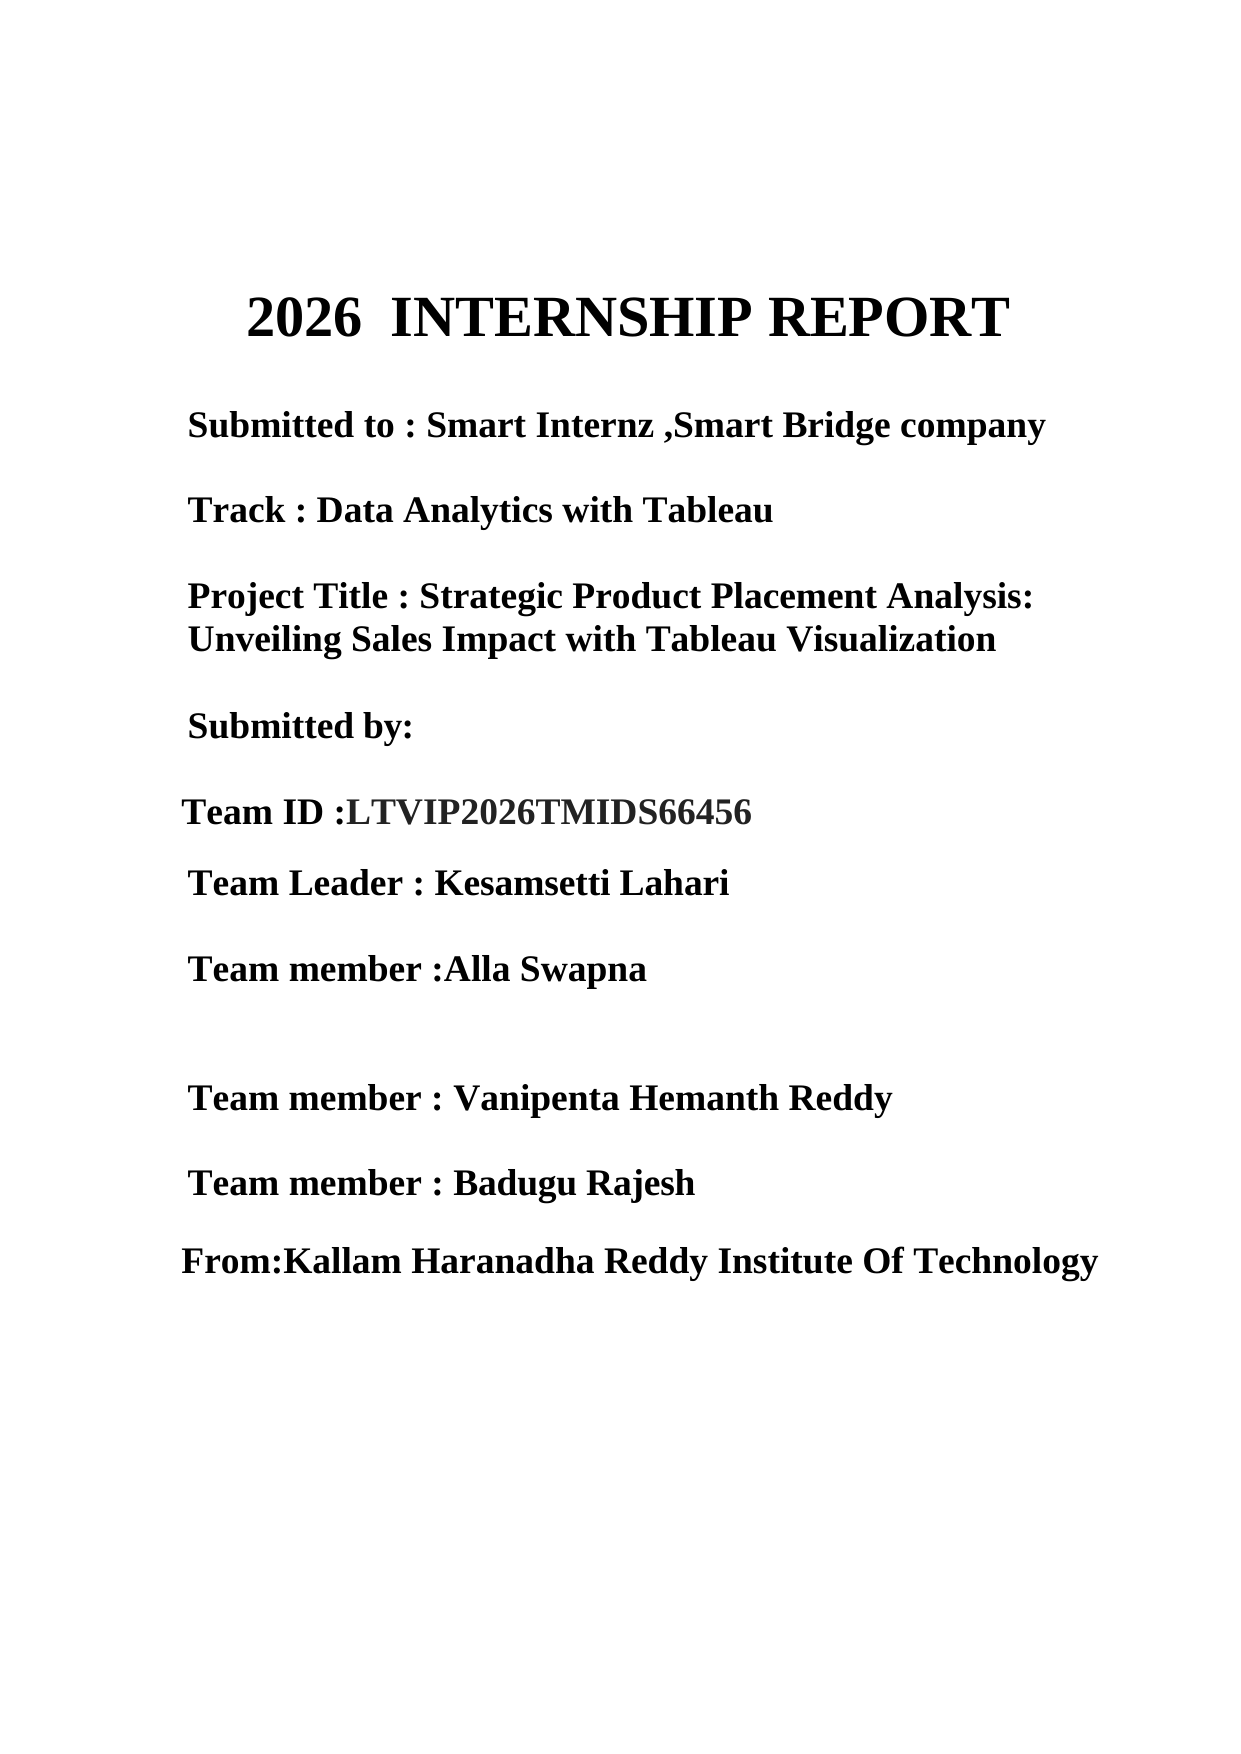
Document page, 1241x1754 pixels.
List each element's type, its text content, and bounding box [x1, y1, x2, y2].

text Project Title : Strategic Product Placement Analysis: Unveiling Sales Impact with Tableau Visualization [187, 574, 1107, 660]
text Submitted to : Smart Internz ,Smart Bridge company Track : Data Analytics with Tableau [187, 402, 1107, 531]
text Team member :Alla Swapna [187, 946, 1107, 989]
text From:Kallam Haranadha Reddy Institute Of Technology [162, 1238, 1107, 1281]
text Team member : Badugu Rajesh [187, 1161, 1107, 1204]
text Team Leader : Kesamsetti Lahari [187, 860, 1107, 903]
title 2026 INTERNSHIP REPORT [246, 282, 1107, 349]
text Submitted by: [187, 703, 1107, 746]
text Team member : Vanipenta Hemanth Reddy [187, 1075, 1107, 1118]
text Team ID :LTVIP2026TMIDS66456 [162, 789, 1107, 833]
